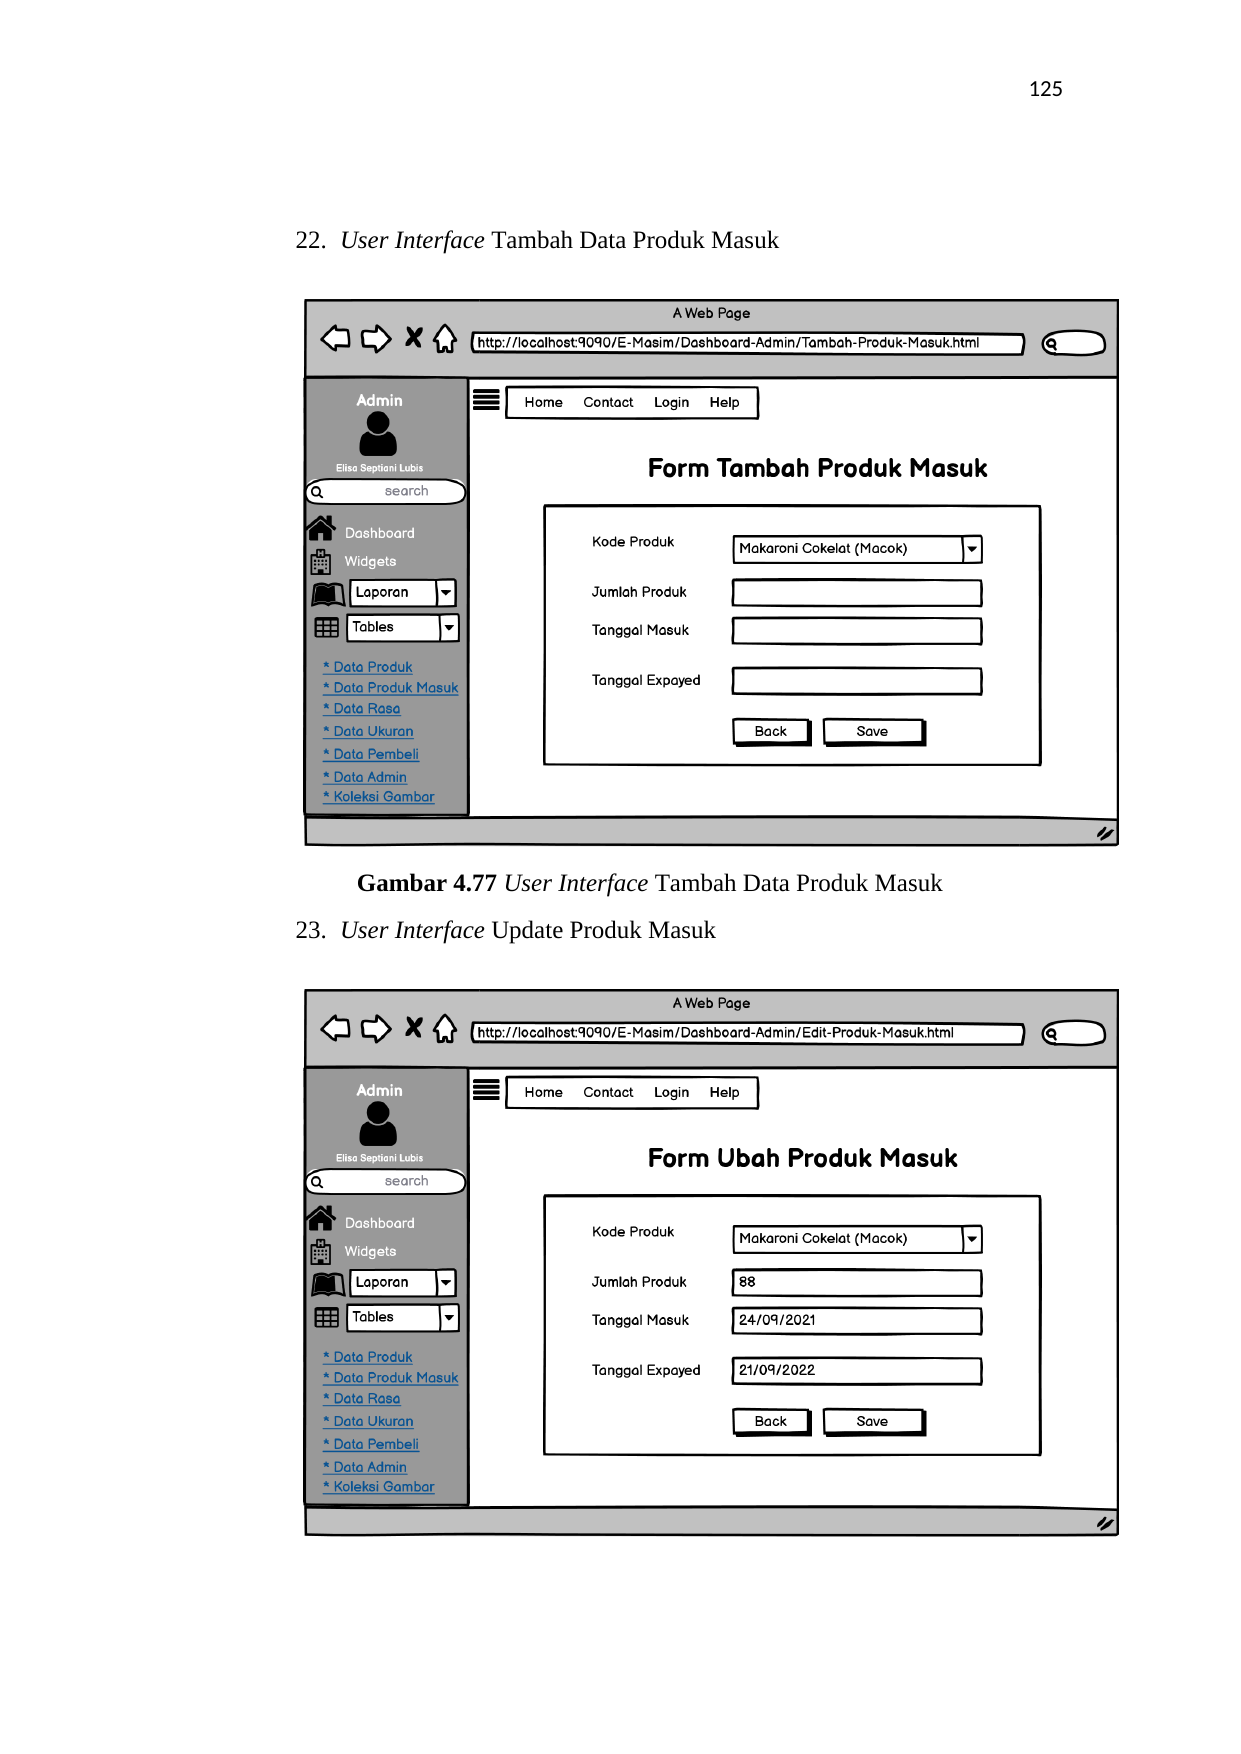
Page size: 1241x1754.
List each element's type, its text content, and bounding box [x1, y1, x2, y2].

picture [303, 988, 1119, 1537]
list User Interface Tambah Data Produk Masuk [295, 225, 1063, 254]
list User Interface Update Produk Masuk [295, 916, 1063, 944]
picture [303, 298, 1119, 847]
